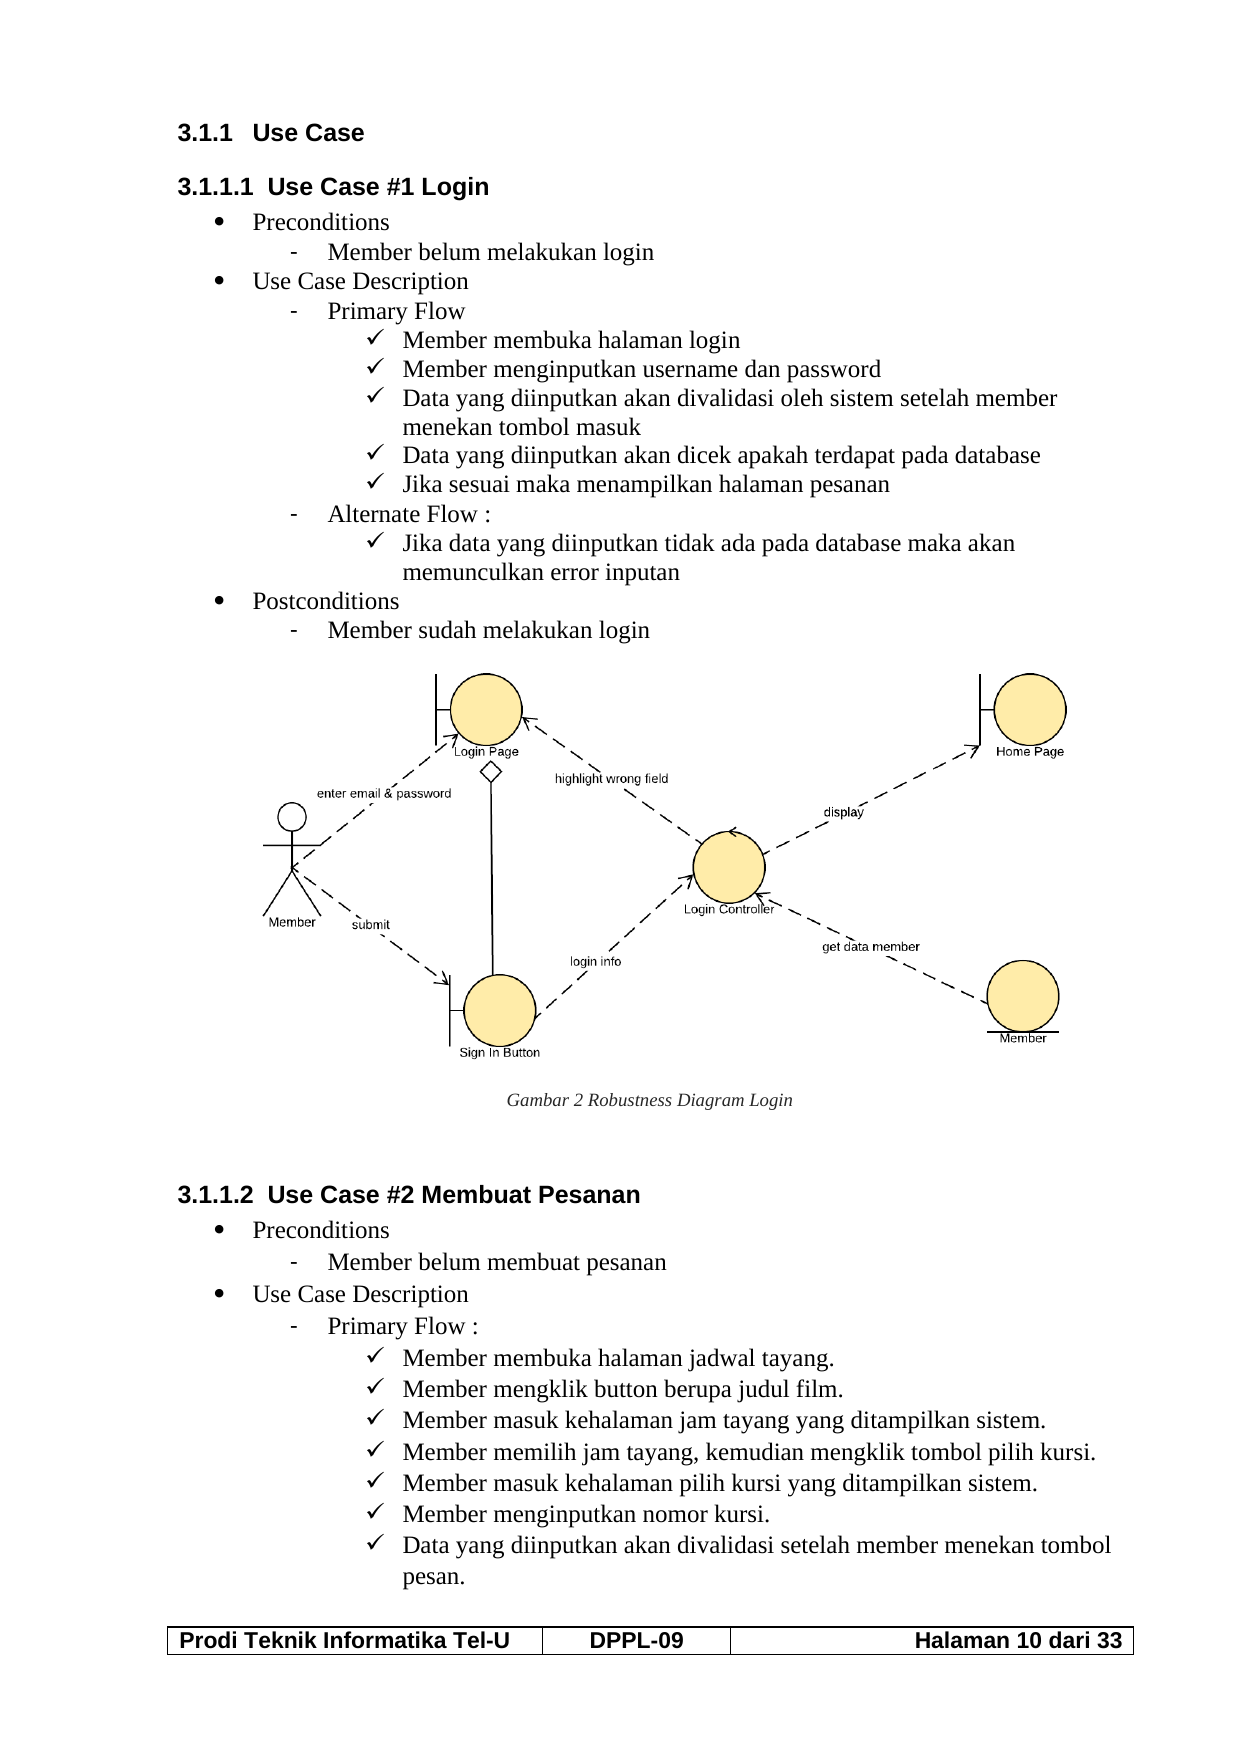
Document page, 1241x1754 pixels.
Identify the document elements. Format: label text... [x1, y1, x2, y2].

list Primary Flow : [290, 1311, 1122, 1341]
list Member membuka halaman login [365, 325, 1122, 354]
list Jika sesuai maka menampilkan halaman pesanan [365, 469, 1122, 498]
picture [177, 645, 1123, 1089]
list Member belum melakukan login [290, 236, 1122, 266]
list Member menginputkan username dan password [365, 354, 1122, 383]
list Postconditions [215, 586, 1122, 615]
list Alternate Flow : [290, 498, 1122, 528]
subtitle Use Case #1 Login [177, 172, 1122, 201]
list Preconditions [215, 207, 1122, 236]
list Data yang diinputkan akan divalidasi oleh sistem setelah member menekan tombol masuk [365, 383, 1122, 440]
list Data yang diinputkan akan divalidasi setelah member menekan tombol pesan. [365, 1530, 1122, 1589]
list Member masuk kehalaman jam tayang yang ditampilkan sistem. [365, 1406, 1122, 1434]
subtitle Use Case #2 Membuat Pesanan [177, 1181, 1122, 1209]
list Member mengklik button berupa judul film. [365, 1374, 1122, 1403]
list Member sudah melakukan login [290, 615, 1122, 645]
list Use Case Description [215, 1279, 1122, 1308]
list Member memilih jam tayang, kemudian mengklik tombol pilih kursi. [365, 1437, 1122, 1465]
list Member belum membuat pesanan [290, 1247, 1122, 1277]
list Data yang diinputkan akan dicek apakah terdapat pada database [365, 440, 1122, 469]
list Member membuka halaman jadwal tayang. [365, 1343, 1122, 1372]
list Use Case Description [215, 266, 1122, 295]
list Jika data yang diinputkan tidak ada pada database maka akan memunculkan error inputan [365, 528, 1122, 586]
list Member masuk kehalaman pilih kursi yang ditampilkan sistem. [365, 1468, 1122, 1496]
list Preconditions [215, 1216, 1122, 1244]
list Primary Flow [290, 295, 1122, 325]
list Member menginputkan nomor kursi. [365, 1499, 1122, 1527]
subtitle Use Case [177, 118, 1122, 147]
